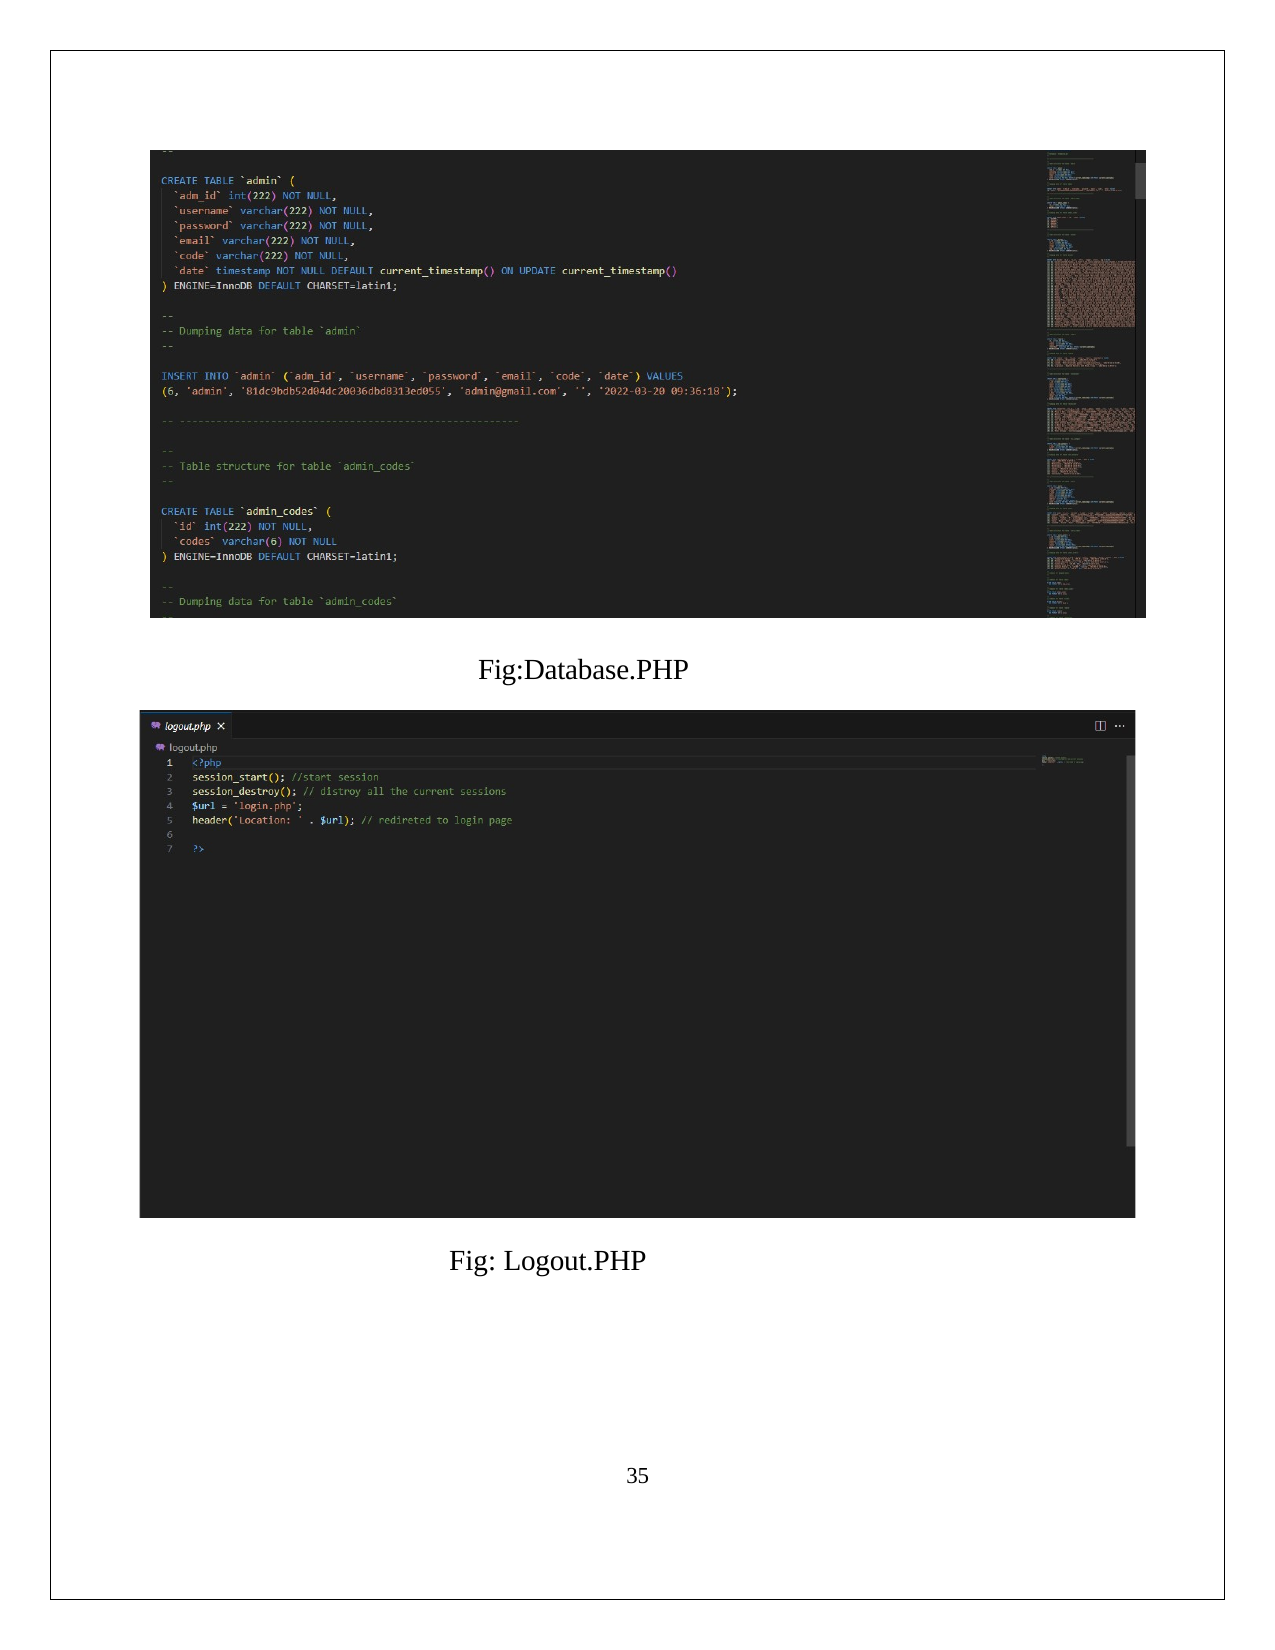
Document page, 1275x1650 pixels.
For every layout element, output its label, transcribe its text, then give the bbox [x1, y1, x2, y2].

text Fig: Logout.PHP [142, 1243, 1135, 1277]
picture [139, 710, 1136, 1218]
text Fig:Database.PHP [423, 652, 1135, 686]
picture [150, 150, 1146, 618]
